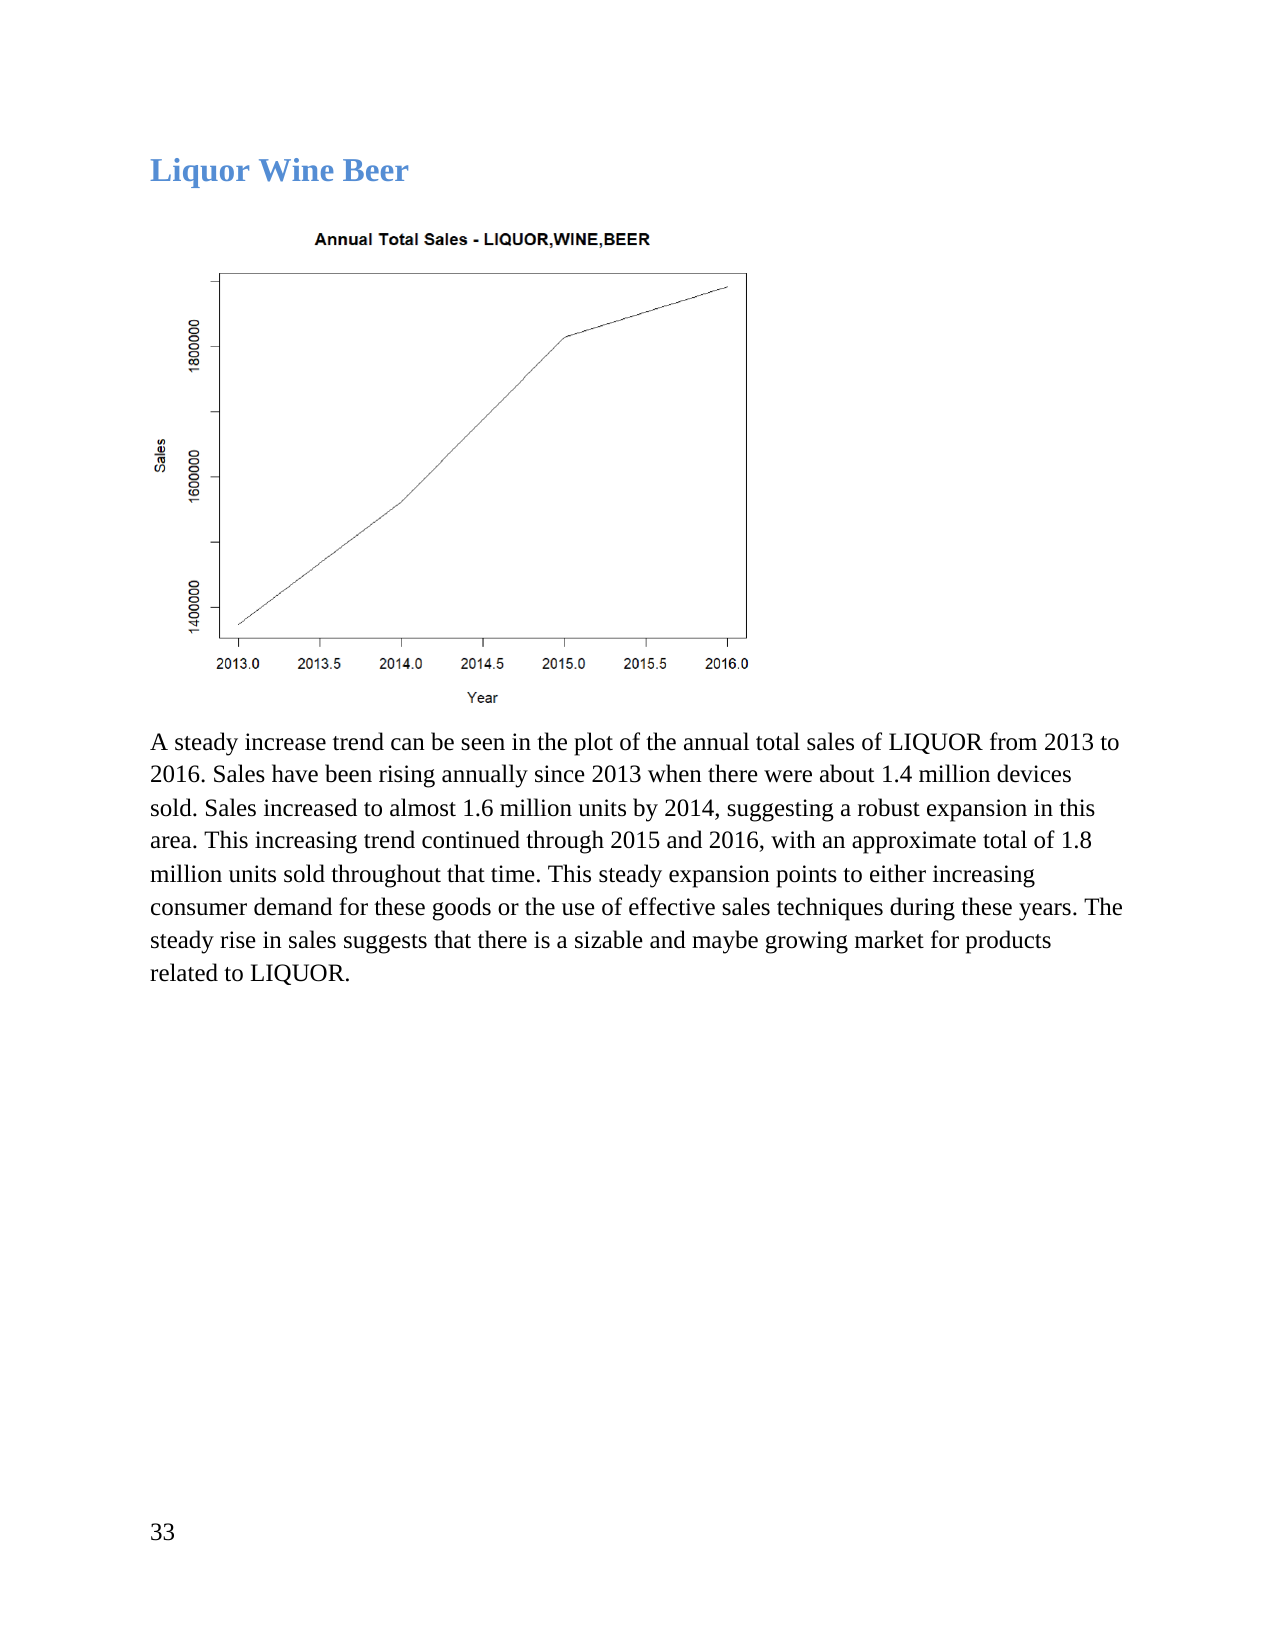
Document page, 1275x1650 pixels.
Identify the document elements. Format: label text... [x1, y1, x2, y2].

subtitle Liquor Wine Beer [150, 150, 1125, 188]
picture [150, 206, 775, 723]
text A steady increase trend can be seen in the plot of the annual total sales of LIQUOR from 2013 to 2016. Sales have been rising annually since 2013 when there were about 1.4 million devices sold. Sales increased to almost 1.6 million units by 2014, suggesting a robust expansion in this area. This increasing trend continued through 2015 and 2016, with an approximate total of 1.8 million units sold throughout that time. This steady expansion points to either increasing consumer demand for these goods or the use of effective sales techniques during these years. The steady rise in sales suggests that there is a sizable and maybe growing market for products related to LIQUOR. [150, 727, 1125, 986]
